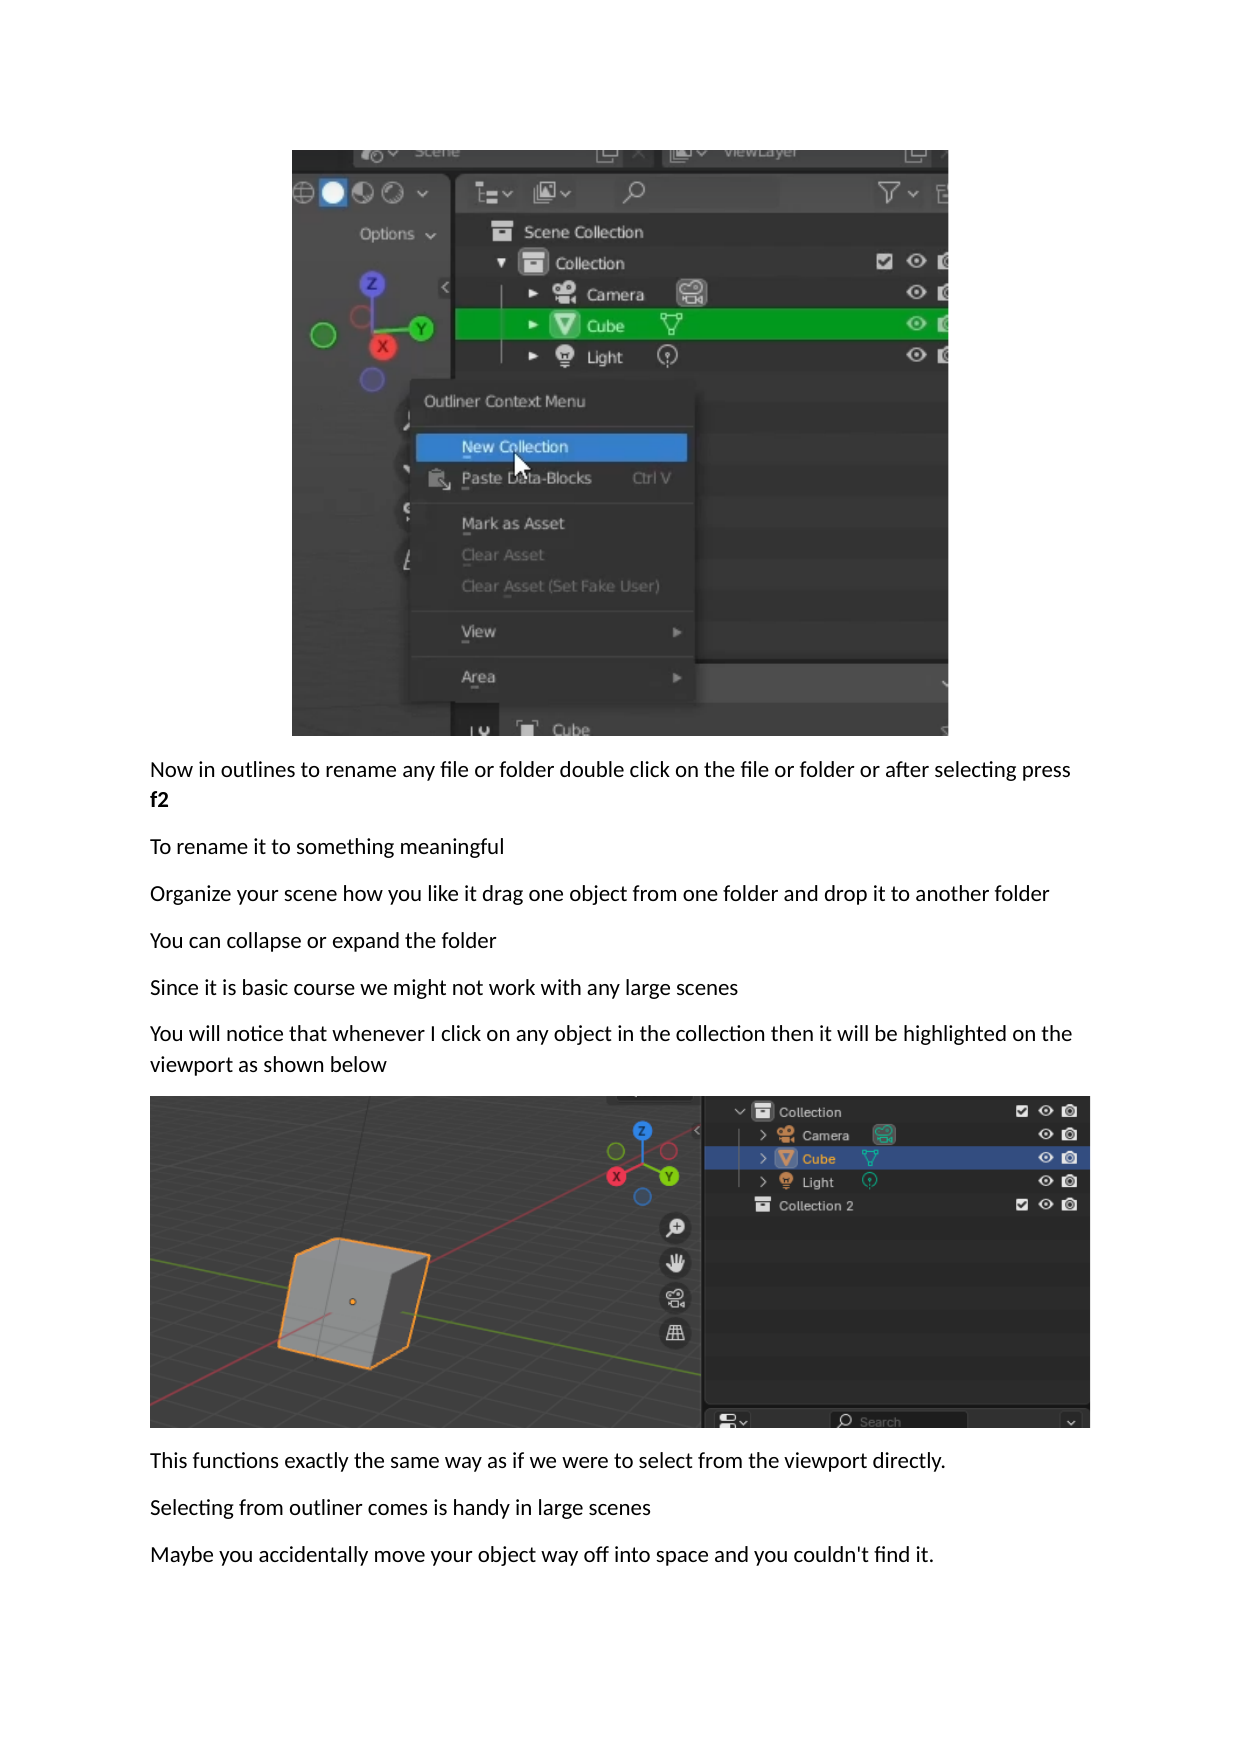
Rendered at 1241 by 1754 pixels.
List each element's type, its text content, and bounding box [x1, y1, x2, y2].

text Now in outlines to rename any file or folder double click on the file or folder or after selecting press f2 [150, 755, 1090, 813]
text Selecting from outliner comes is handy in large scenes [150, 1493, 1090, 1522]
text You can collapse or expand the folder [150, 926, 1090, 954]
text Since it is basic course we might not work with any large scenes [150, 973, 1090, 1001]
text You will notice that whenever I click on any object in the collection then it will be highlighted on the viewport as shown below [150, 1019, 1090, 1078]
text Maybe you accidentally move your object way off into space and you couldn't find it. [150, 1540, 1090, 1568]
picture [292, 150, 949, 736]
text This functions exactly the same way as if we were to select from the viewport directly. [150, 1447, 1090, 1475]
text Organize your scene how you like it drag one object from one folder and drop it to another folder [150, 879, 1090, 907]
text To rename it to something meaningful [150, 832, 1090, 860]
picture [150, 1096, 1091, 1428]
